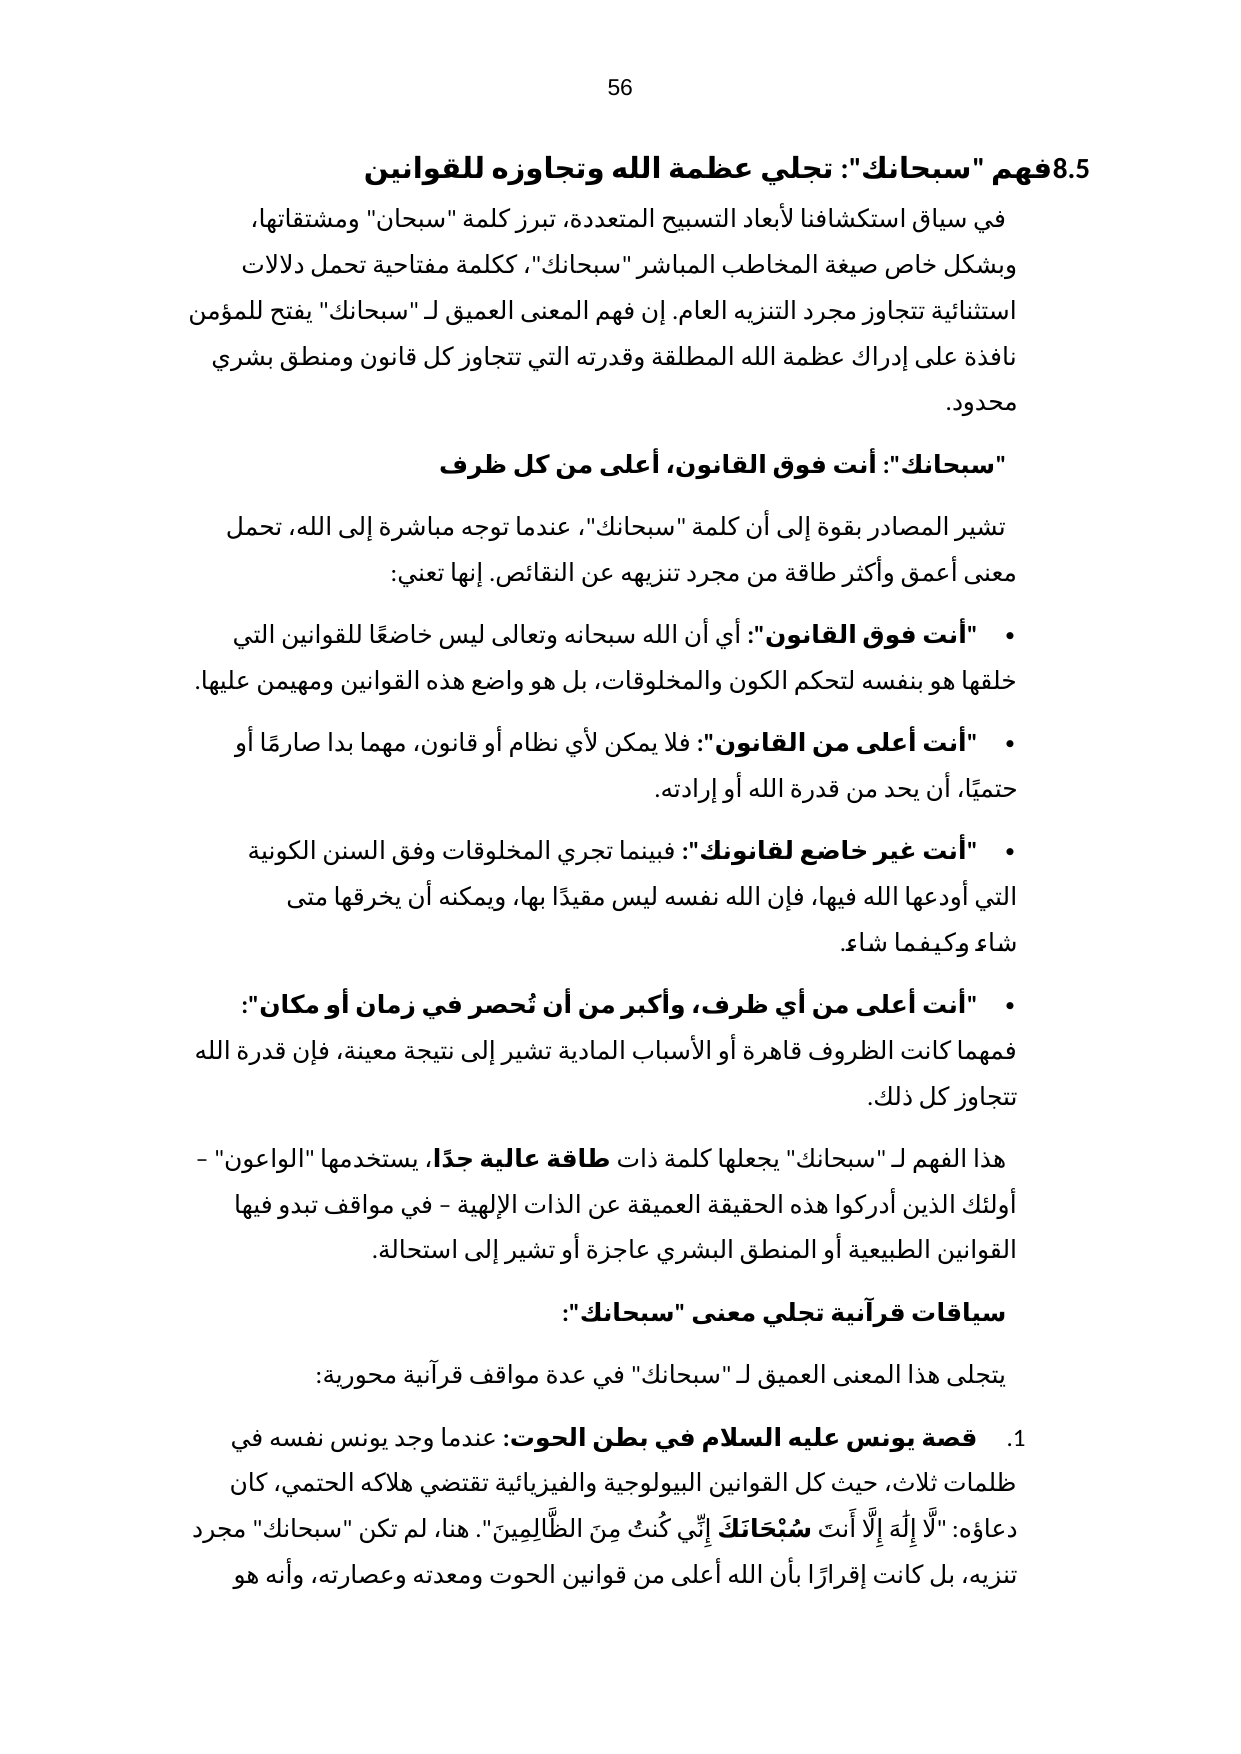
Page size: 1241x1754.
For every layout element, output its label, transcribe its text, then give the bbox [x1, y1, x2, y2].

text في سياق استكشافنا لأبعاد التسبيح المتعددة، تبرز كلمة "سبحان" ومشتقاتها، وبشكل خاص صيغة المخاطب المباشر "سبحانك"، ككلمة مفتاحية تحمل دلالات استثنائية تتجاوز مجرد التنزيه العام. إن فهم المعنى العميق لـ "سبحانك" يفتح للمؤمن نافذة على إدراك عظمة الله المطلقة وقدرته التي تتجاوز كل قانون ومنطق بشري محدود. [187, 203, 1018, 417]
list "أنت أعلى من أي ظرف، وأكبر من أن تُحصر في زمان أو مكان": فمهما كانت الظروف قاهرة أو الأسباب المادية تشير إلى نتيجة معينة، فإن قدرة الله تتجاوز كل ذلك. [187, 989, 1018, 1111]
text "سبحانك": أنت فوق القانون، أعلى من كل ظرف [187, 449, 1018, 479]
list "أنت غير خاضع لقانونك": فبينما تجري المخلوقات وفق السنن الكونية التي أودعها الله فيها، فإن الله نفسه ليس مقيدًا بها، ويمكنه أن يخرقها متى شاء وكيفما شاء. [187, 836, 1018, 957]
text يتجلى هذا المعنى العميق لـ "سبحانك" في عدة مواقف قرآنية محورية: [187, 1359, 1018, 1390]
text سياقات قرآنية تجلي معنى "سبحانك": [187, 1297, 1018, 1328]
subtitle فهم "سبحانك": تجلي عظمة الله وتجاوزه للقوانين [187, 150, 1053, 186]
text تشير المصادر بقوة إلى أن كلمة "سبحانك"، عندما توجه مباشرة إلى الله، تحمل معنى أعمق وأكثر طاقة من مجرد تنزيهه عن النقائص. إنها تعني: [187, 511, 1018, 587]
list "أنت فوق القانون": أي أن الله سبحانه وتعالى ليس خاضعًا للقوانين التي خلقها هو بنفسه لتحكم الكون والمخلوقات، بل هو واضع هذه القوانين ومهيمن عليها. [187, 619, 1018, 696]
list "أنت أعلى من القانون": فلا يمكن لأي نظام أو قانون، مهما بدا صارمًا أو حتميًا، أن يحد من قدرة الله أو إرادته. [187, 727, 1018, 804]
text هذا الفهم لـ "سبحانك" يجعلها كلمة ذات طاقة عالية جدًا، يستخدمها "الواعون" – أولئك الذين أدركوا هذه الحقيقة العميقة عن الذات الإلهية – في مواقف تبدو فيها القوانين الطبيعية أو المنطق البشري عاجزة أو تشير إلى استحالة. [187, 1143, 1018, 1265]
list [187, 1422, 1018, 1589]
